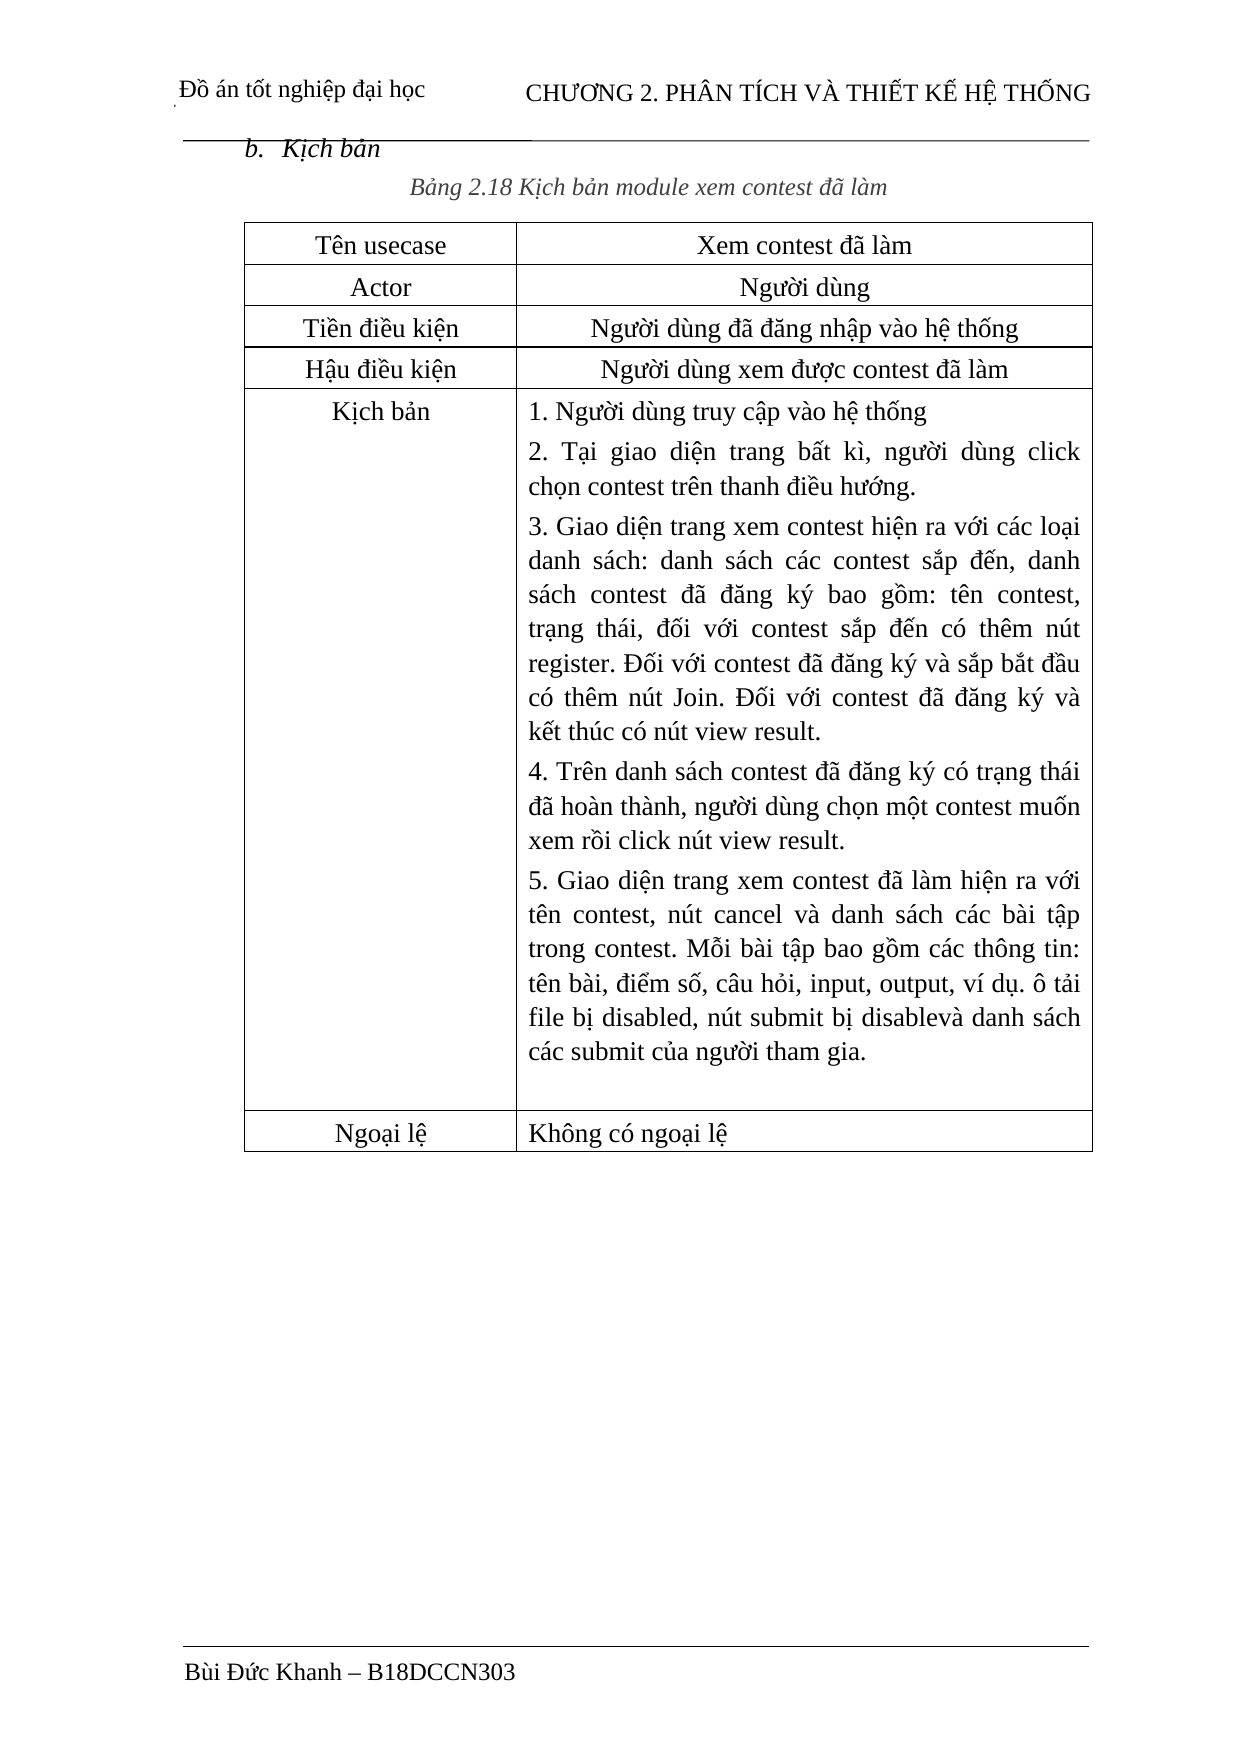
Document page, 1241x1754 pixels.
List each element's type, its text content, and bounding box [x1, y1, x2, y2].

table_header Tên usecase [245, 223, 516, 263]
table_cell Ngoại lệ [245, 1111, 516, 1151]
table_cell Người dùng xem được contest đã làm [517, 348, 1092, 388]
table_cell Không có ngoại lệ [517, 1111, 1092, 1151]
table_header Xem contest đã làm [517, 223, 1092, 263]
table_cell Người dùng đã đăng nhập vào hệ thống [517, 306, 1092, 346]
table_cell Người dùng [517, 265, 1092, 305]
table_cell Actor [245, 265, 516, 305]
text Bảng 2.18 Kịch bản module xem contest đã làm [207, 172, 1092, 201]
table_cell Tiền điều kiện [245, 306, 516, 346]
subtitle Kịch bản [244, 132, 1092, 163]
table_cell Kịch bản [245, 389, 516, 1110]
table_cell 1. Người dùng truy cập vào hệ thống 2. Tại giao diện trang bất kì, người dùng click chọn contest trên thanh điều hướng. 3. Giao diện trang xem contest hiện ra với các loại danh sách: danh sách các contest sắp đến, danh sách contest đã đăng ký bao gồm: tên contest, trạng thái, đối với contest sắp đến có thêm nút register. Đối với contest đã đăng ký và sắp bắt đầu có thêm nút Join. Đối với contest đã đăng ký và kết thúc có nút view result. 4. Trên danh sách contest đã đăng ký có trạng thái đã hoàn thành, người dùng chọn một contest muốn xem rồi click nút view result. 5. Giao diện trang xem contest đã làm hiện ra với tên contest, nút cancel và danh sách các bài tập trong contest. Mỗi bài tập bao gồm các thông tin: tên bài, điểm số, câu hỏi, input, output, ví dụ. ô tải file bị disabled, nút submit bị disablevà danh sách các submit của người tham gia. [517, 389, 1092, 1110]
table_cell Hậu điều kiện [245, 348, 516, 388]
